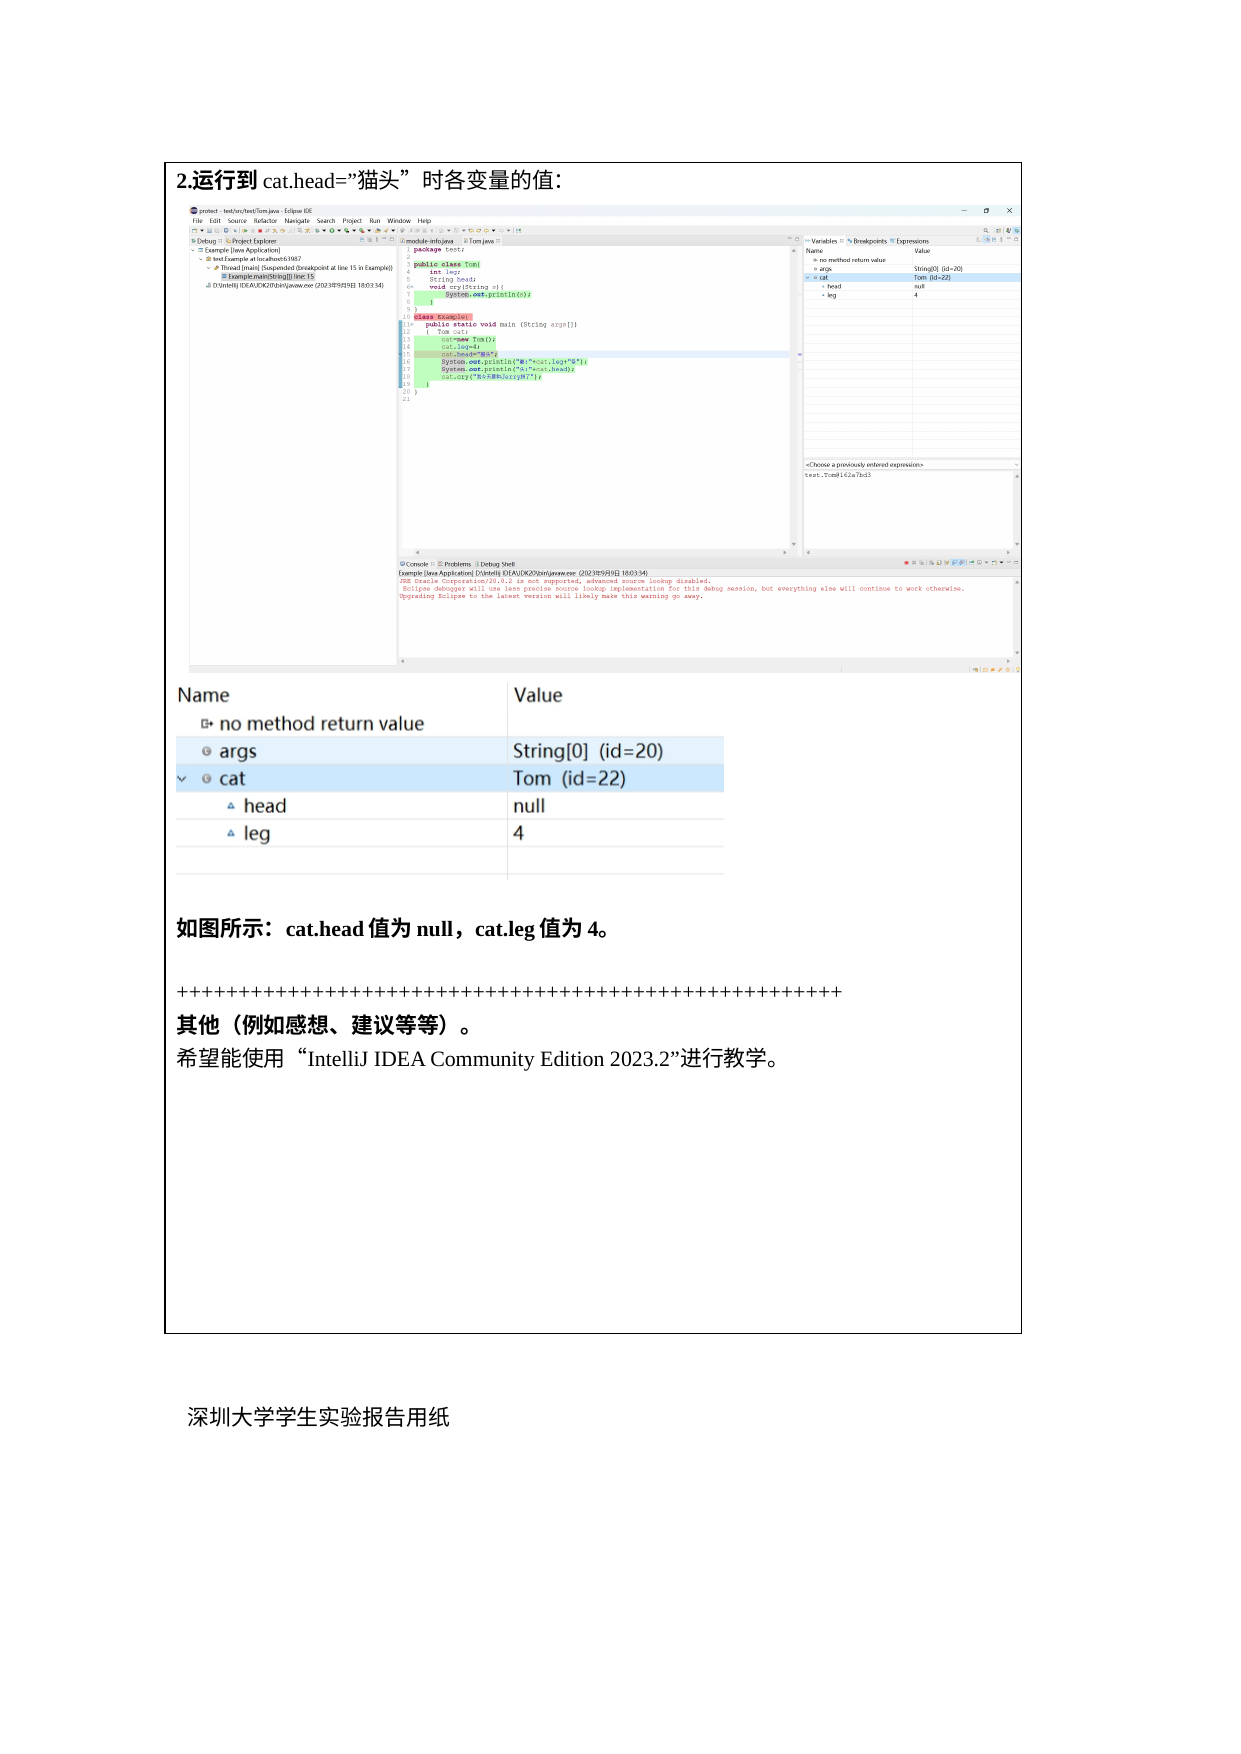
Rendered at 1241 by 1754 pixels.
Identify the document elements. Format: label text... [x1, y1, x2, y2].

picture [189, 205, 1021, 673]
text 深圳大学学生实验报告用纸 [187, 1399, 1053, 1432]
picture [176, 682, 724, 880]
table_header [166, 163, 1021, 1333]
